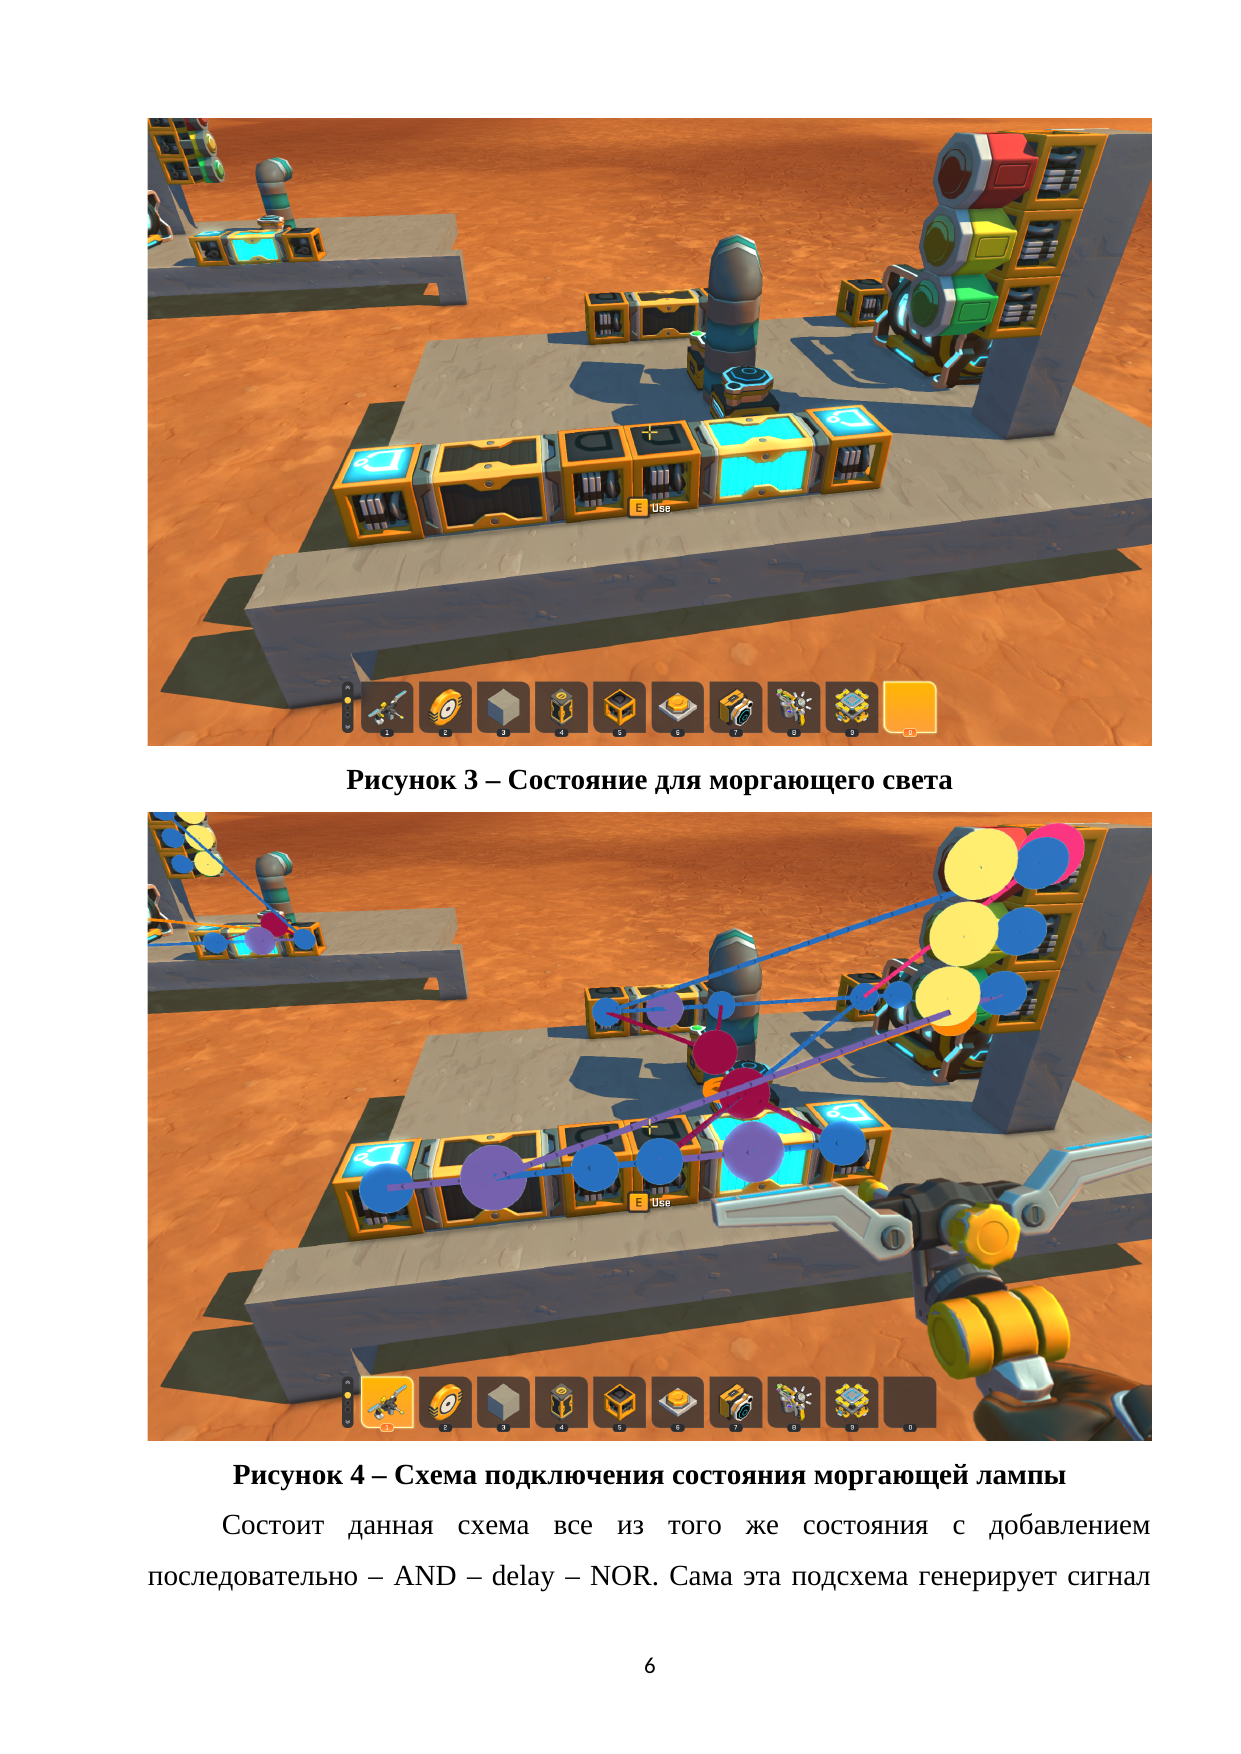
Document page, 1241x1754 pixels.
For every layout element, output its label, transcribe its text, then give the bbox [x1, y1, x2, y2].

picture [147, 118, 1152, 746]
text Рисунок 3 – Состояние для моргающего света [148, 762, 1152, 796]
picture [147, 812, 1152, 1441]
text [148, 1507, 1152, 1591]
text Рисунок 4 – Схема подключения состояния моргающей лампы [148, 1457, 1152, 1491]
